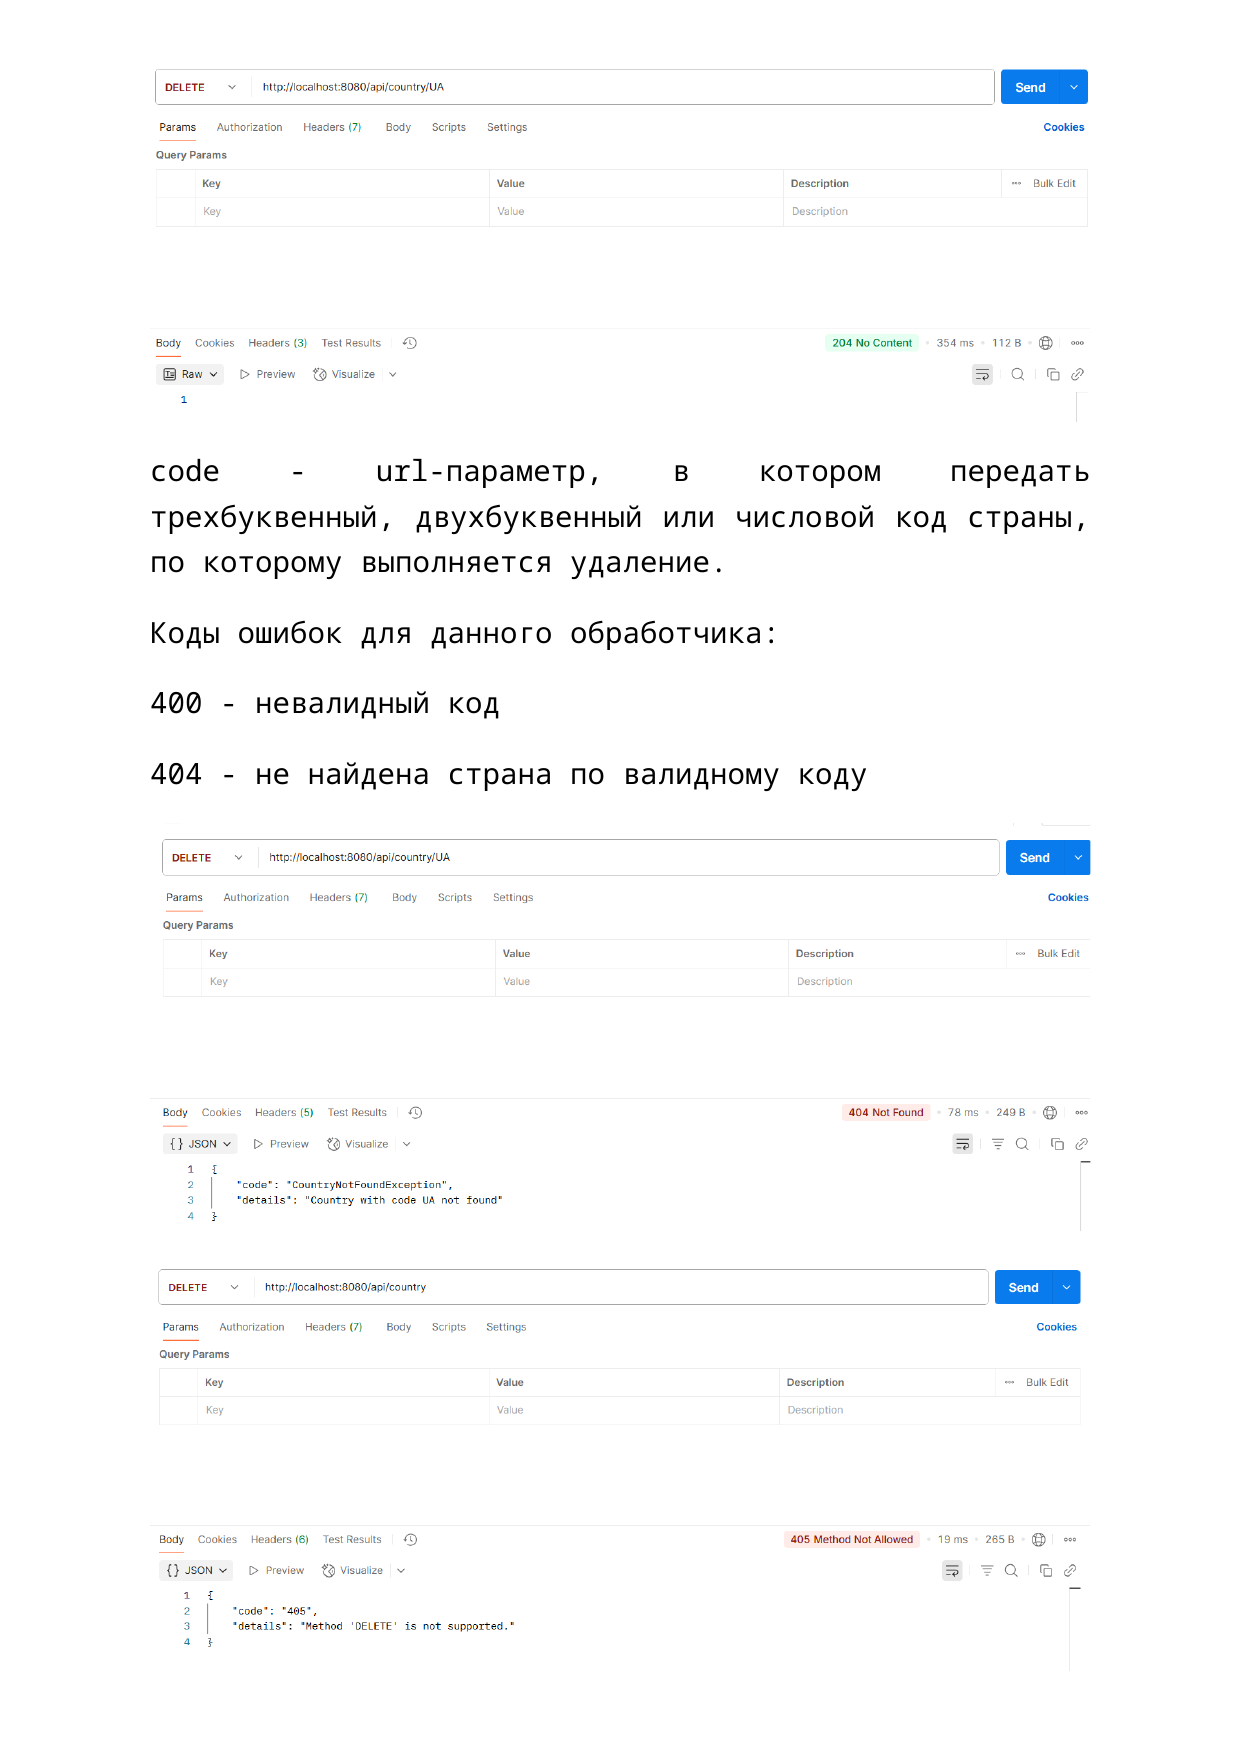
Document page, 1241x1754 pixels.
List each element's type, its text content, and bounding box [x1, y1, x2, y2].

text 400 - невалидный код [150, 683, 1090, 722]
text Коды ошибок для данного обработчика: [150, 612, 1090, 652]
picture [150, 1259, 1091, 1671]
text code - url-параметр, в котором передать трехбуквенный, двухбуквенный или числовой код страны, по которому выполняется удаление. [150, 450, 1090, 581]
picture [150, 823, 1091, 1231]
text 404 - не найдена страна по валидному коду [150, 753, 1090, 793]
picture [150, 59, 1091, 422]
